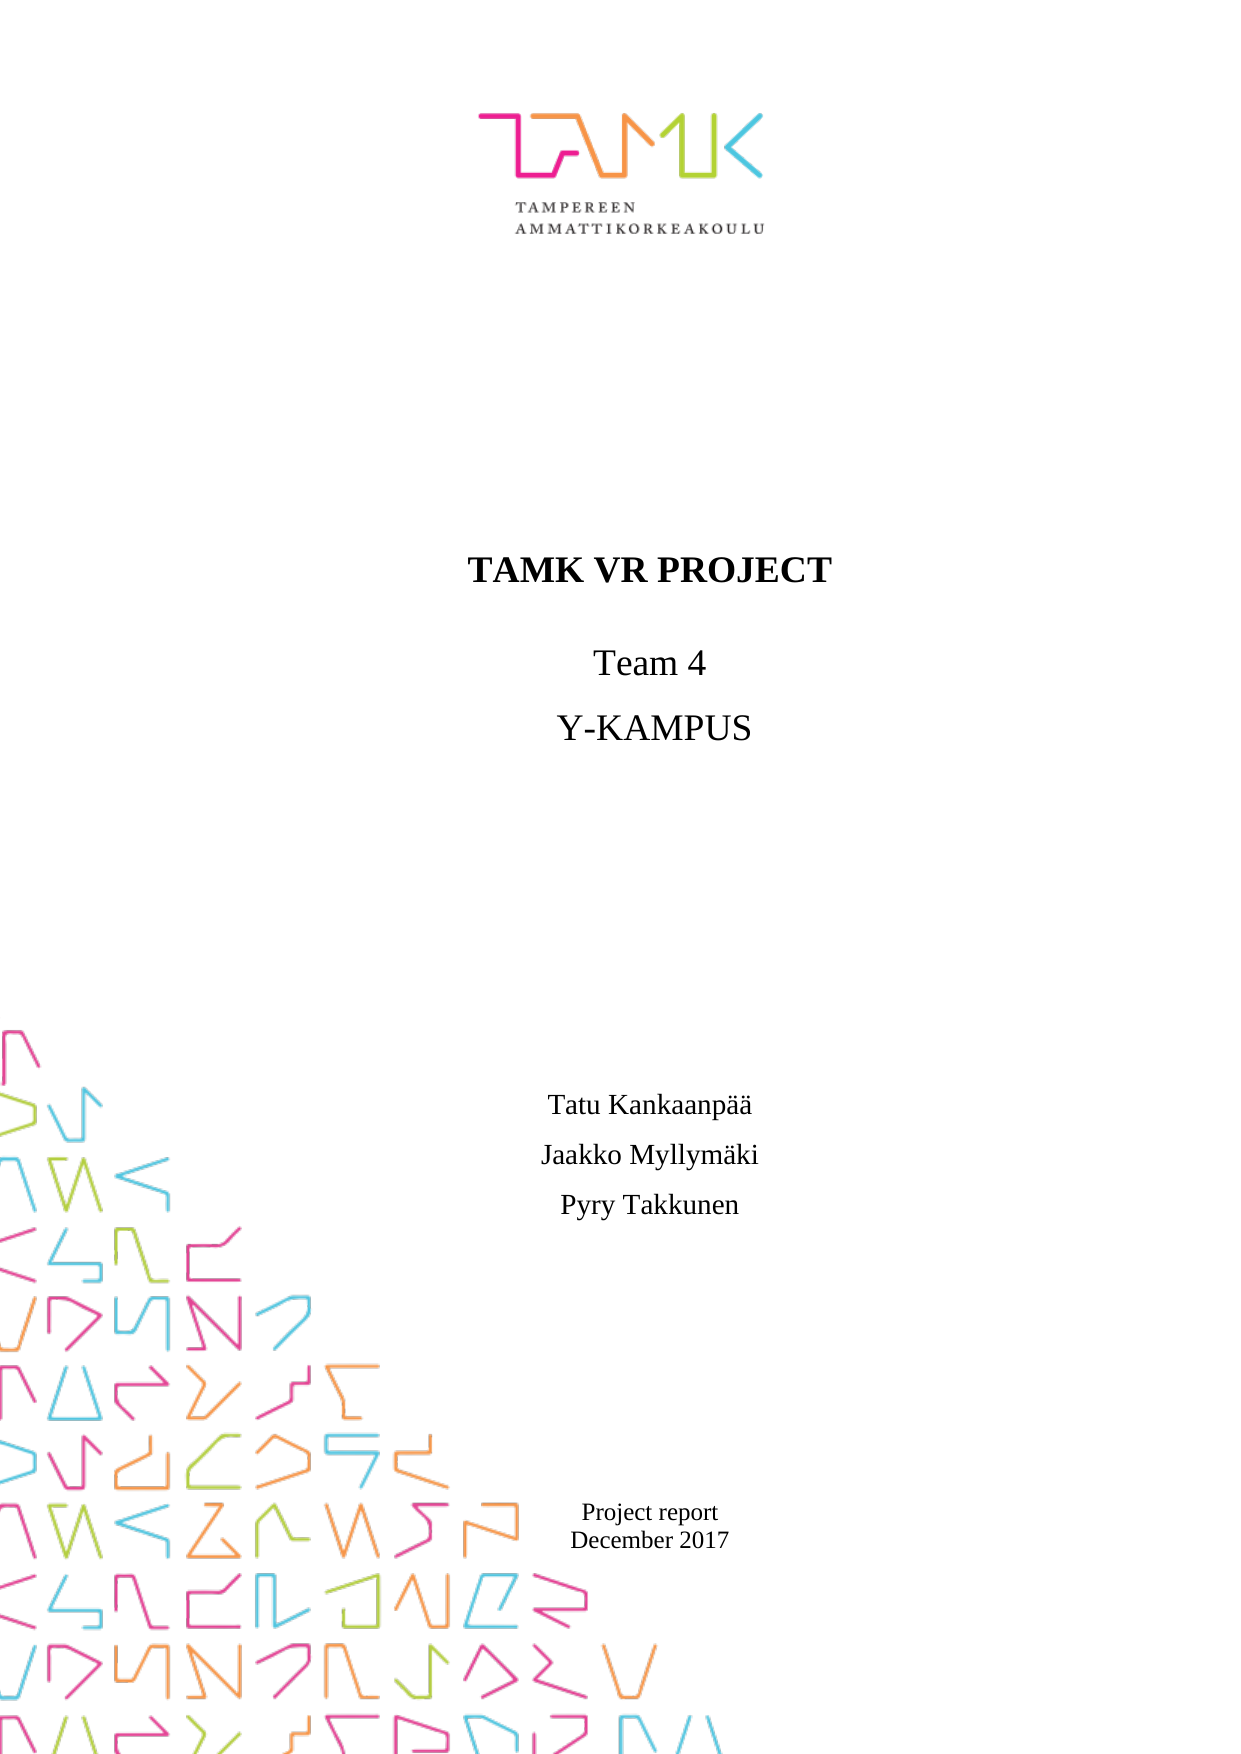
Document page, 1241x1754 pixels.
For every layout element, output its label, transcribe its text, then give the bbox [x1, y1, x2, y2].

text Tatu Kankaanpää [236, 1087, 1063, 1120]
text Pyry Takkunen [236, 1187, 1063, 1221]
text Team 4 Y-KAMPUS [236, 641, 1063, 748]
text Project report [236, 1497, 1063, 1525]
text December 2017 [236, 1525, 1063, 1554]
text Jaakko Myllymäki [236, 1137, 1063, 1171]
text TAMK VR PROJECT [236, 547, 1063, 591]
